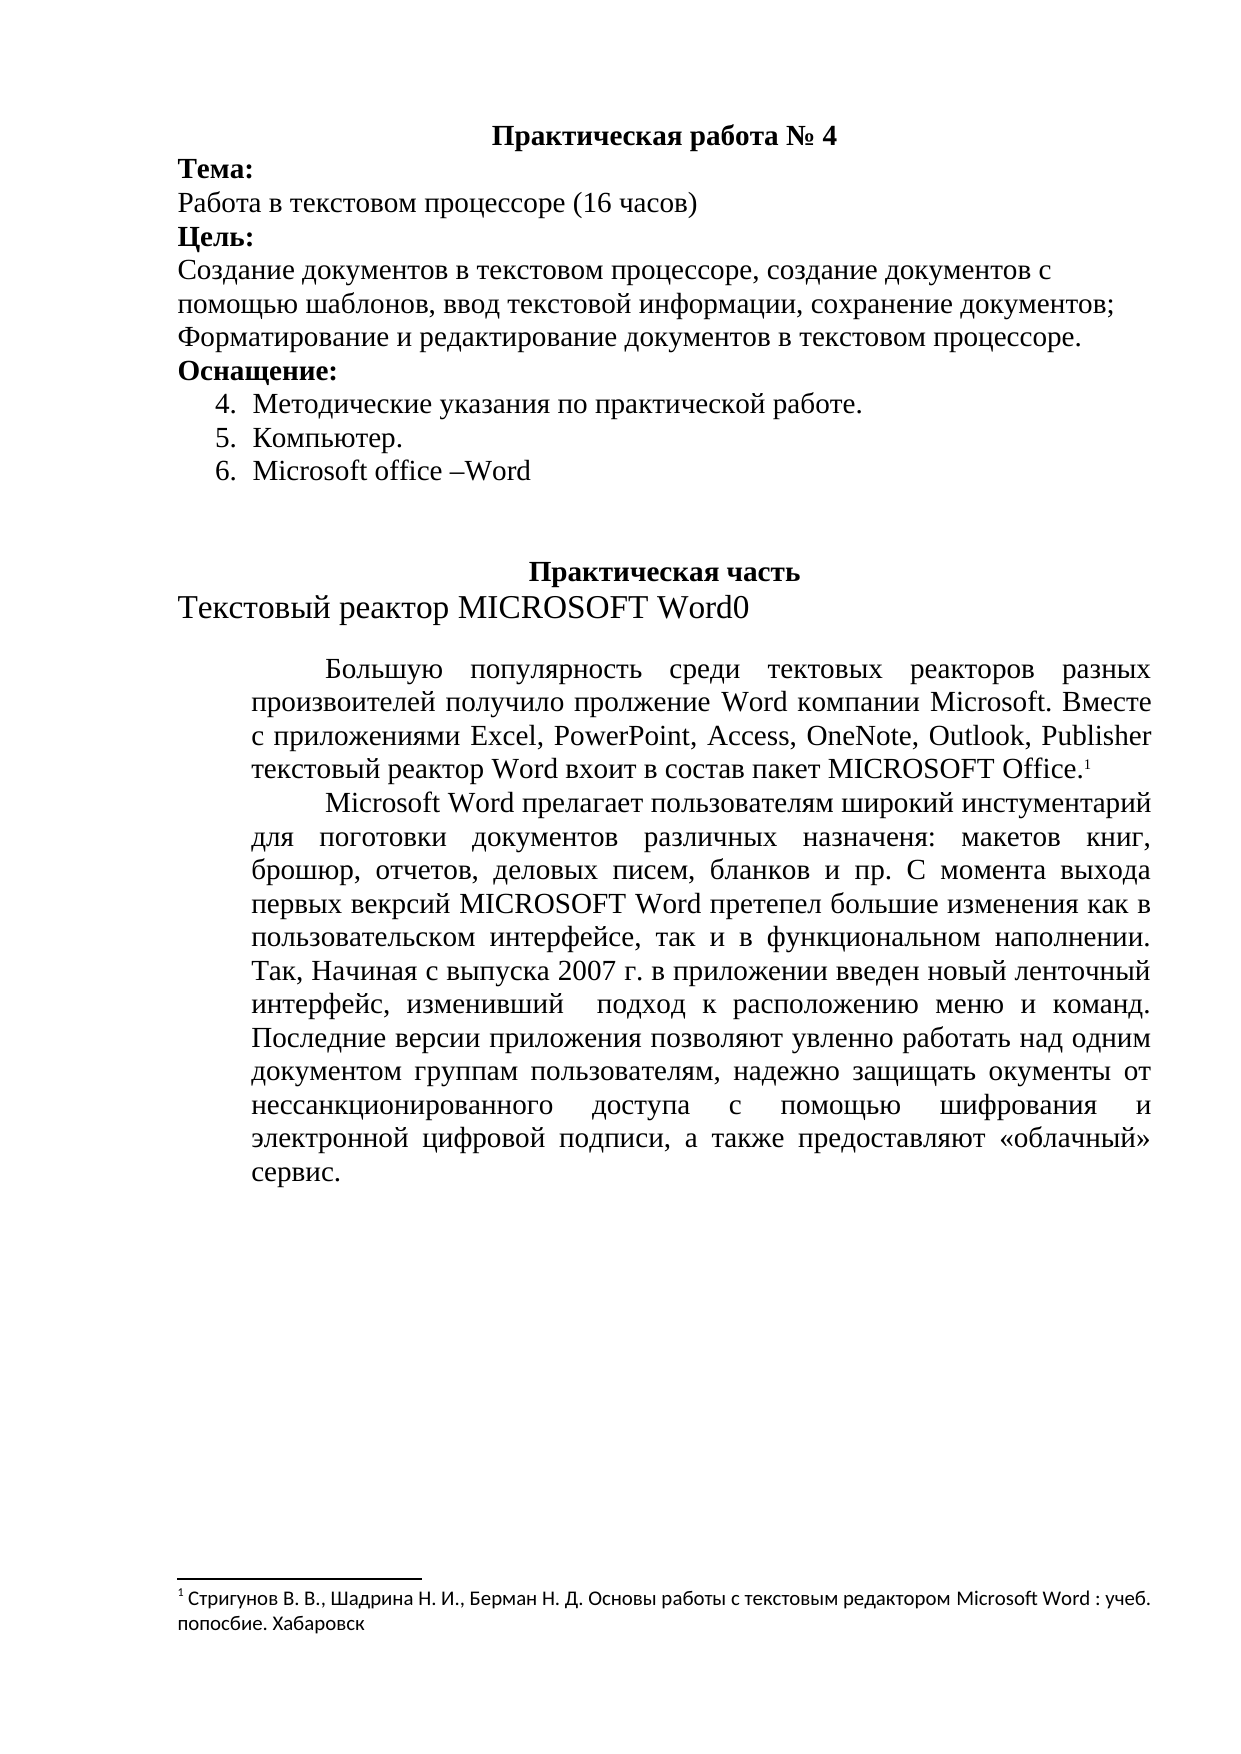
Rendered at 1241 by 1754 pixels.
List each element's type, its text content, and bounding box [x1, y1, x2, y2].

list Методические указания по практической работе. [215, 386, 1152, 420]
text Оснащение: [177, 353, 1152, 386]
text Microsoft Word прелагает пользователям широкий инстументарий для поготовки документов различных назначеня: макетов книг, брошюр, отчетов, деловых писем, бланков и пр. С момента выхода первых векрсий MICROSOFT Word претепел большие изменения как в пользовательском интерфейсе, так и в функциональном наполнении. Так, Начиная с выпуска 2007 г. в приложении введен новый ленточный интерфейс, изменивший подход к расположению меню и команд. Последние версии приложения позволяют увленно работать над одним документом группам пользователям, надежно защищать окументы от нессанкционированного доступа с помощью шифрования и электронной цифровой подписи, а также предоставляют «облачный» сервис. [251, 785, 1152, 1188]
text Большую популярность среди тектовых реакторов разных произвоителей получило пролжение Word компании Microsoft. Вместе с приложениями Excel, PowerPoint, Access, OneNote, Outlook, Publisher текстовый реактор Word вхоит в состав пакет MICROSOFT Office. [251, 651, 1152, 785]
text Практическая часть [177, 554, 1152, 588]
text Тема: [177, 152, 1152, 185]
list Microsoft office –Word [215, 453, 1152, 487]
text Текстовый реактор MICROSOFT Word0 [177, 588, 1152, 626]
list Компьютер. [215, 420, 1152, 453]
text Цель: [177, 219, 1152, 252]
text Создание документов в текстовом процессоре, создание документов с помощью шаблонов, ввод текстовой информации, сохранение документов; Форматирование и редактирование документов в текстовом процессоре. [177, 252, 1152, 353]
text Работа в текстовом процессоре (16 часов) [177, 185, 1152, 219]
text Практическая работа № 4 [177, 118, 1152, 152]
